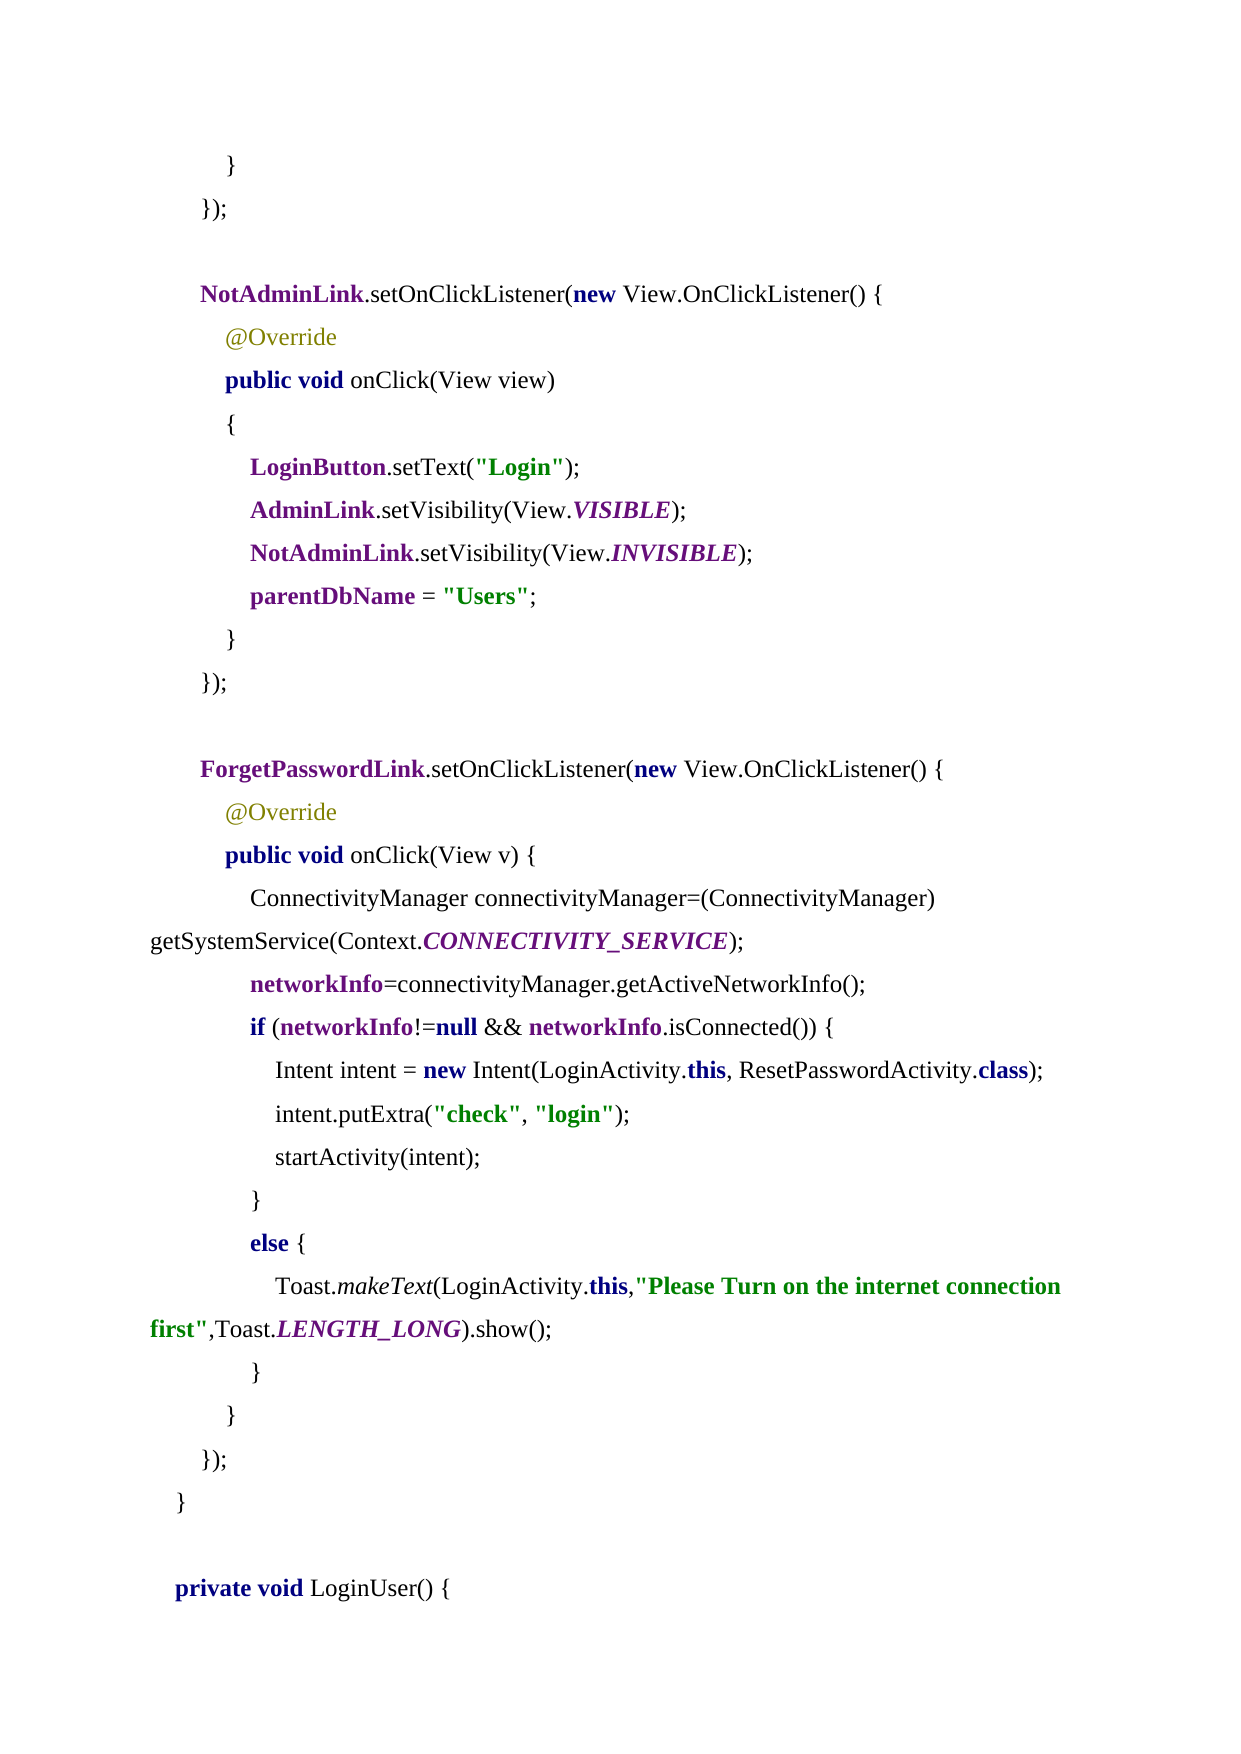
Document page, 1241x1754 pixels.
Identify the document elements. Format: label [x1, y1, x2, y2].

text [150, 150, 1090, 1602]
